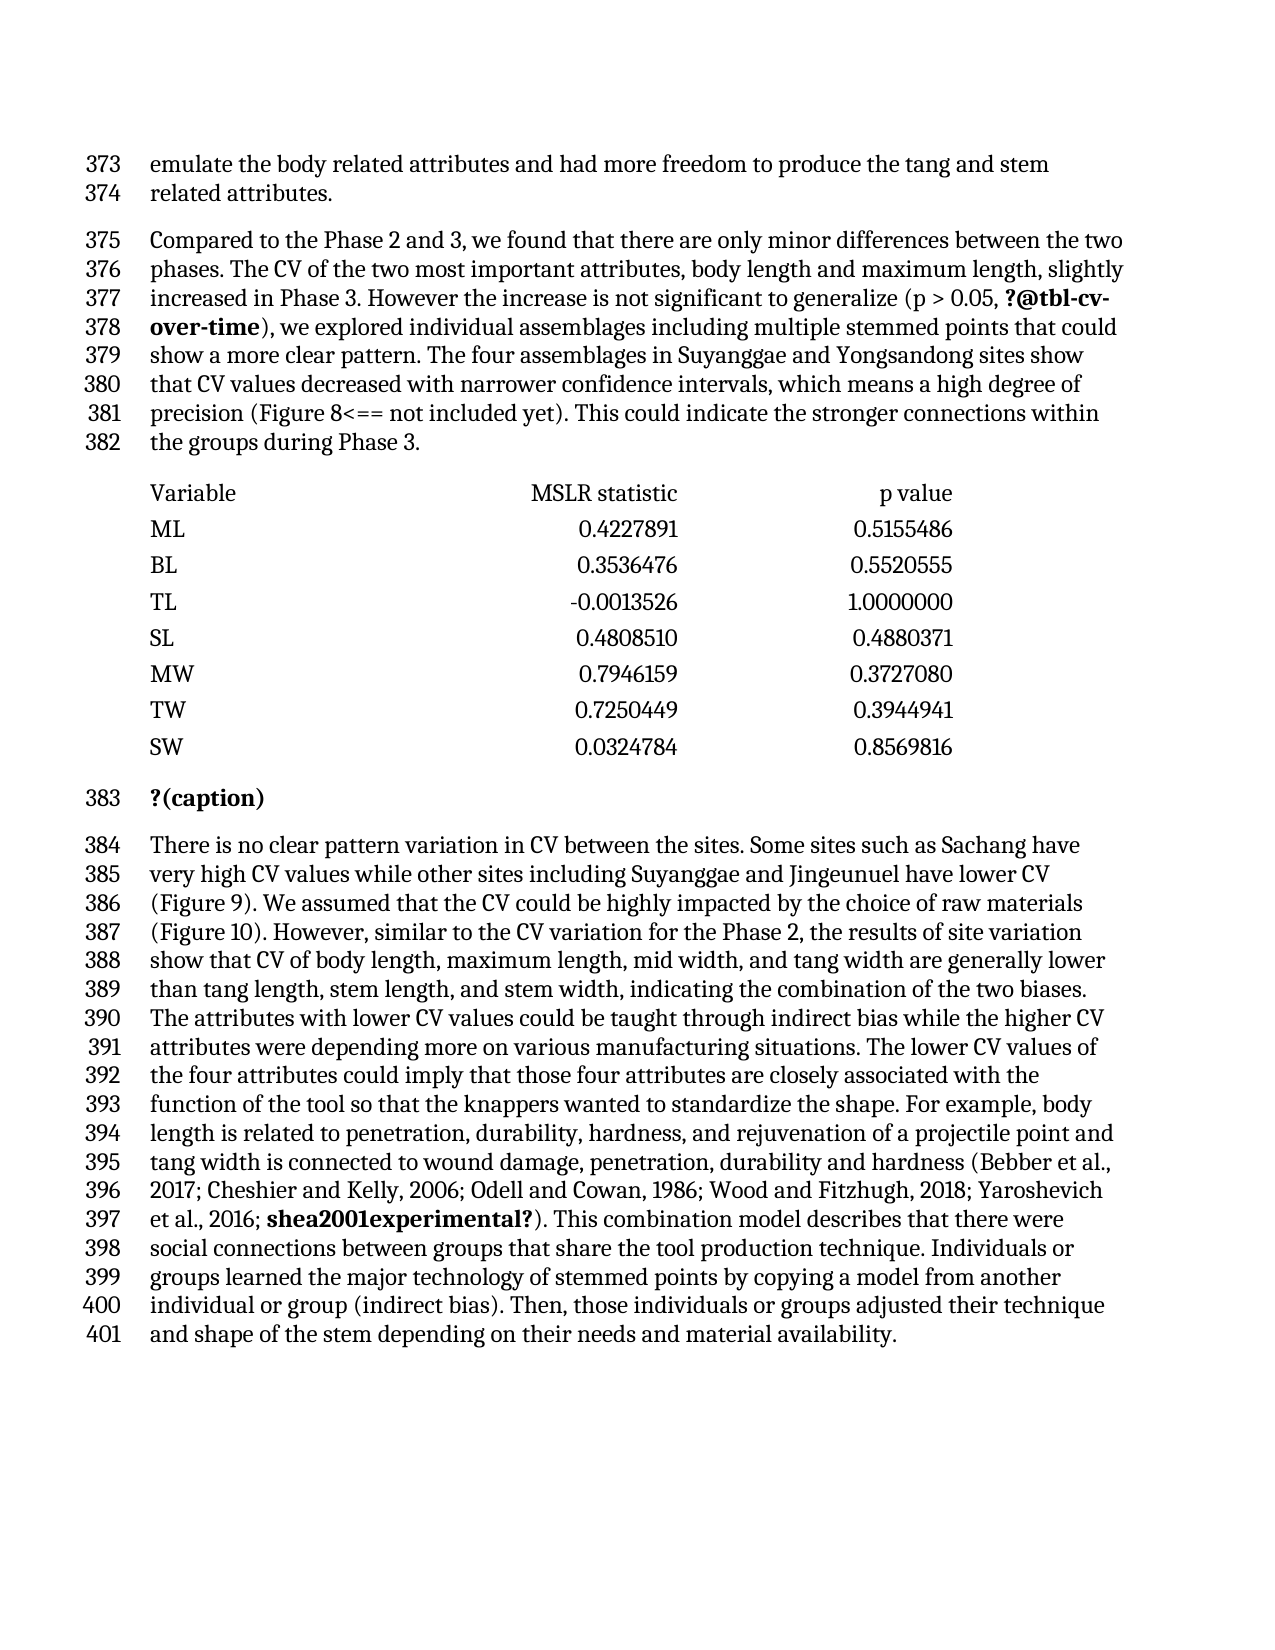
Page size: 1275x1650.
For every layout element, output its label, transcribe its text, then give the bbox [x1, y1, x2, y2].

table_header Variable [139, 475, 414, 511]
table_cell 0.3944941 [689, 693, 964, 729]
table_cell 0.4227891 [414, 511, 689, 547]
table_cell TW [139, 693, 414, 729]
table_cell 0.5520555 [689, 548, 964, 584]
table_cell 0.7946159 [414, 656, 689, 692]
table_cell 0.0324784 [414, 729, 689, 765]
table_cell 0.4808510 [414, 620, 689, 656]
table_cell 1.0000000 [689, 584, 964, 620]
table_cell TL [139, 584, 414, 620]
table_cell SW [139, 729, 414, 765]
table_cell 0.3536476 [414, 548, 689, 584]
table_cell 0.8569816 [689, 729, 964, 765]
table_cell 0.7250449 [414, 693, 689, 729]
table_cell SL [139, 620, 414, 656]
table_cell 0.3727080 [689, 656, 964, 692]
table_cell BL [139, 548, 414, 584]
text ?(caption) [150, 784, 1125, 812]
table_cell ML [139, 511, 414, 547]
table_cell 0.5155486 [689, 511, 964, 547]
table_header p value [689, 475, 964, 511]
text Compared to the Phase 2 and 3, we found that there are only minor differences between the two phases. The CV of the two most important attributes, body length and maximum length, slightly increased in Phase 3. However the increase is not significant to generalize (p > 0.05, ?@tbl-cv-over-time), we explored individual assemblages including multiple stemmed points that could show a more clear pattern. The four assemblages in Suyanggae and Yongsandong sites show that CV values decreased with narrower confidence intervals, which means a high degree of precision (Figure 8<== not included yet). This could indicate the stronger connections within the groups during Phase 3. [150, 226, 1125, 456]
table_cell MW [139, 656, 414, 692]
table_cell -0.0013526 [414, 584, 689, 620]
text There is no clear pattern variation in CV between the sites. Some sites such as Sachang have very high CV values while other sites including Suyanggae and Jingeunuel have lower CV (Figure 9). We assumed that the CV could be highly impacted by the choice of raw materials (Figure 10). However, similar to the CV variation for the Phase 2, the results of site variation show that CV of body length, maximum length, mid width, and tang width are generally lower than tang length, stem length, and stem width, indicating the combination of the two biases. The attributes with lower CV values could be taught through indirect bias while the higher CV attributes were depending more on various manufacturing situations. The lower CV values of the four attributes could imply that those four attributes are closely associated with the function of the tool so that the knappers wanted to standardize the shape. For example, body length is related to penetration, durability, hardness, and rejuvenation of a projectile point and tang width is connected to wound damage, penetration, durability and hardness (Bebber et al., 2017; Cheshier and Kelly, 2006; Odell and Cowan, 1986; Wood and Fitzhugh, 2018; Yaroshevich et al., 2016; shea2001experimental?). This combination model describes that there were social connections between groups that share the tool production technique. Individuals or groups learned the major technology of stemmed points by copying a model from another individual or group (indirect bias). Then, those individuals or groups adjusted their technique and shape of the stem depending on their needs and material availability. [150, 831, 1125, 1349]
table_header MSLR statistic [414, 475, 689, 511]
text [150, 150, 1125, 207]
table_cell 0.4880371 [689, 620, 964, 656]
